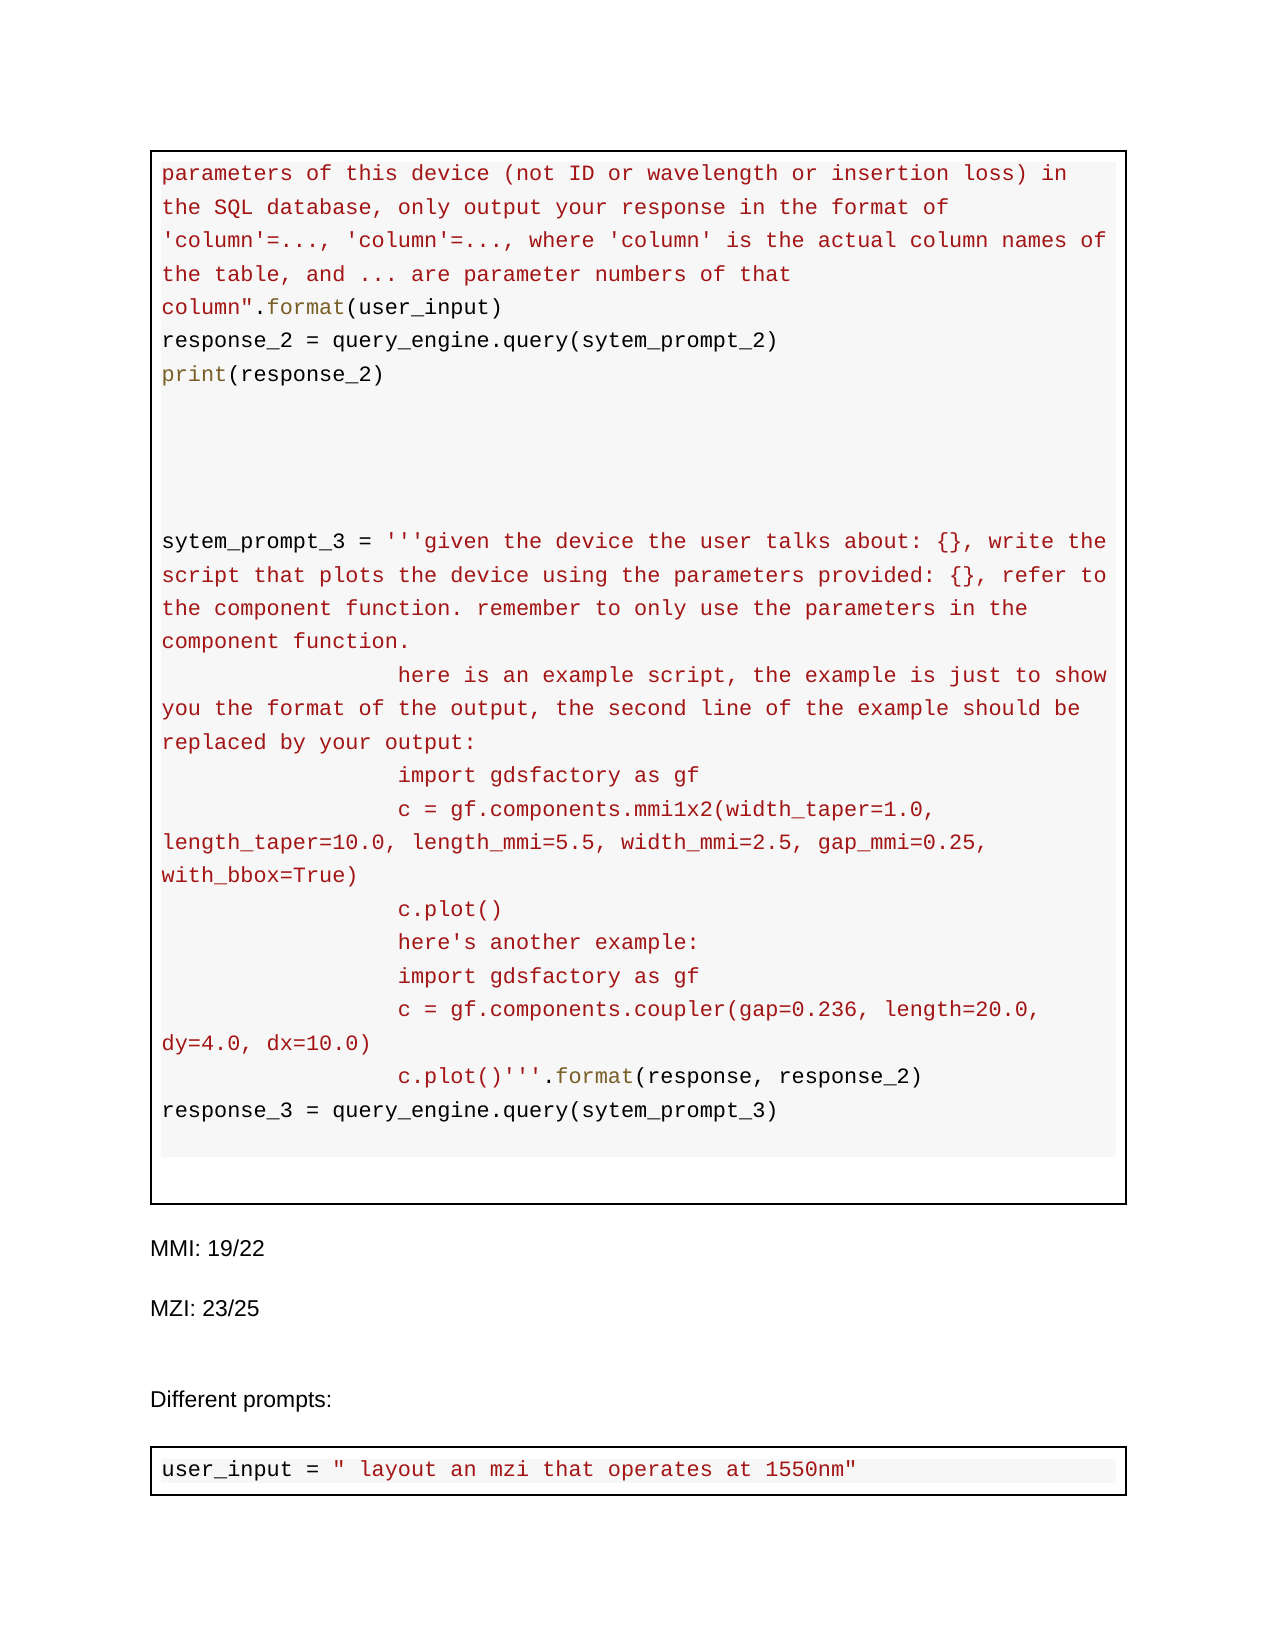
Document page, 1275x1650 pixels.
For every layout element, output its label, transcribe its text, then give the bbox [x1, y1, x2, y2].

text Different prompts: [150, 1386, 1125, 1412]
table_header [152, 152, 1125, 1202]
table_header user_input = " layout an mzi that operates at 1550nm" [152, 1448, 1125, 1494]
text MMI: 19/22 [150, 1235, 1125, 1261]
text MZI: 23/25 [150, 1295, 1125, 1321]
